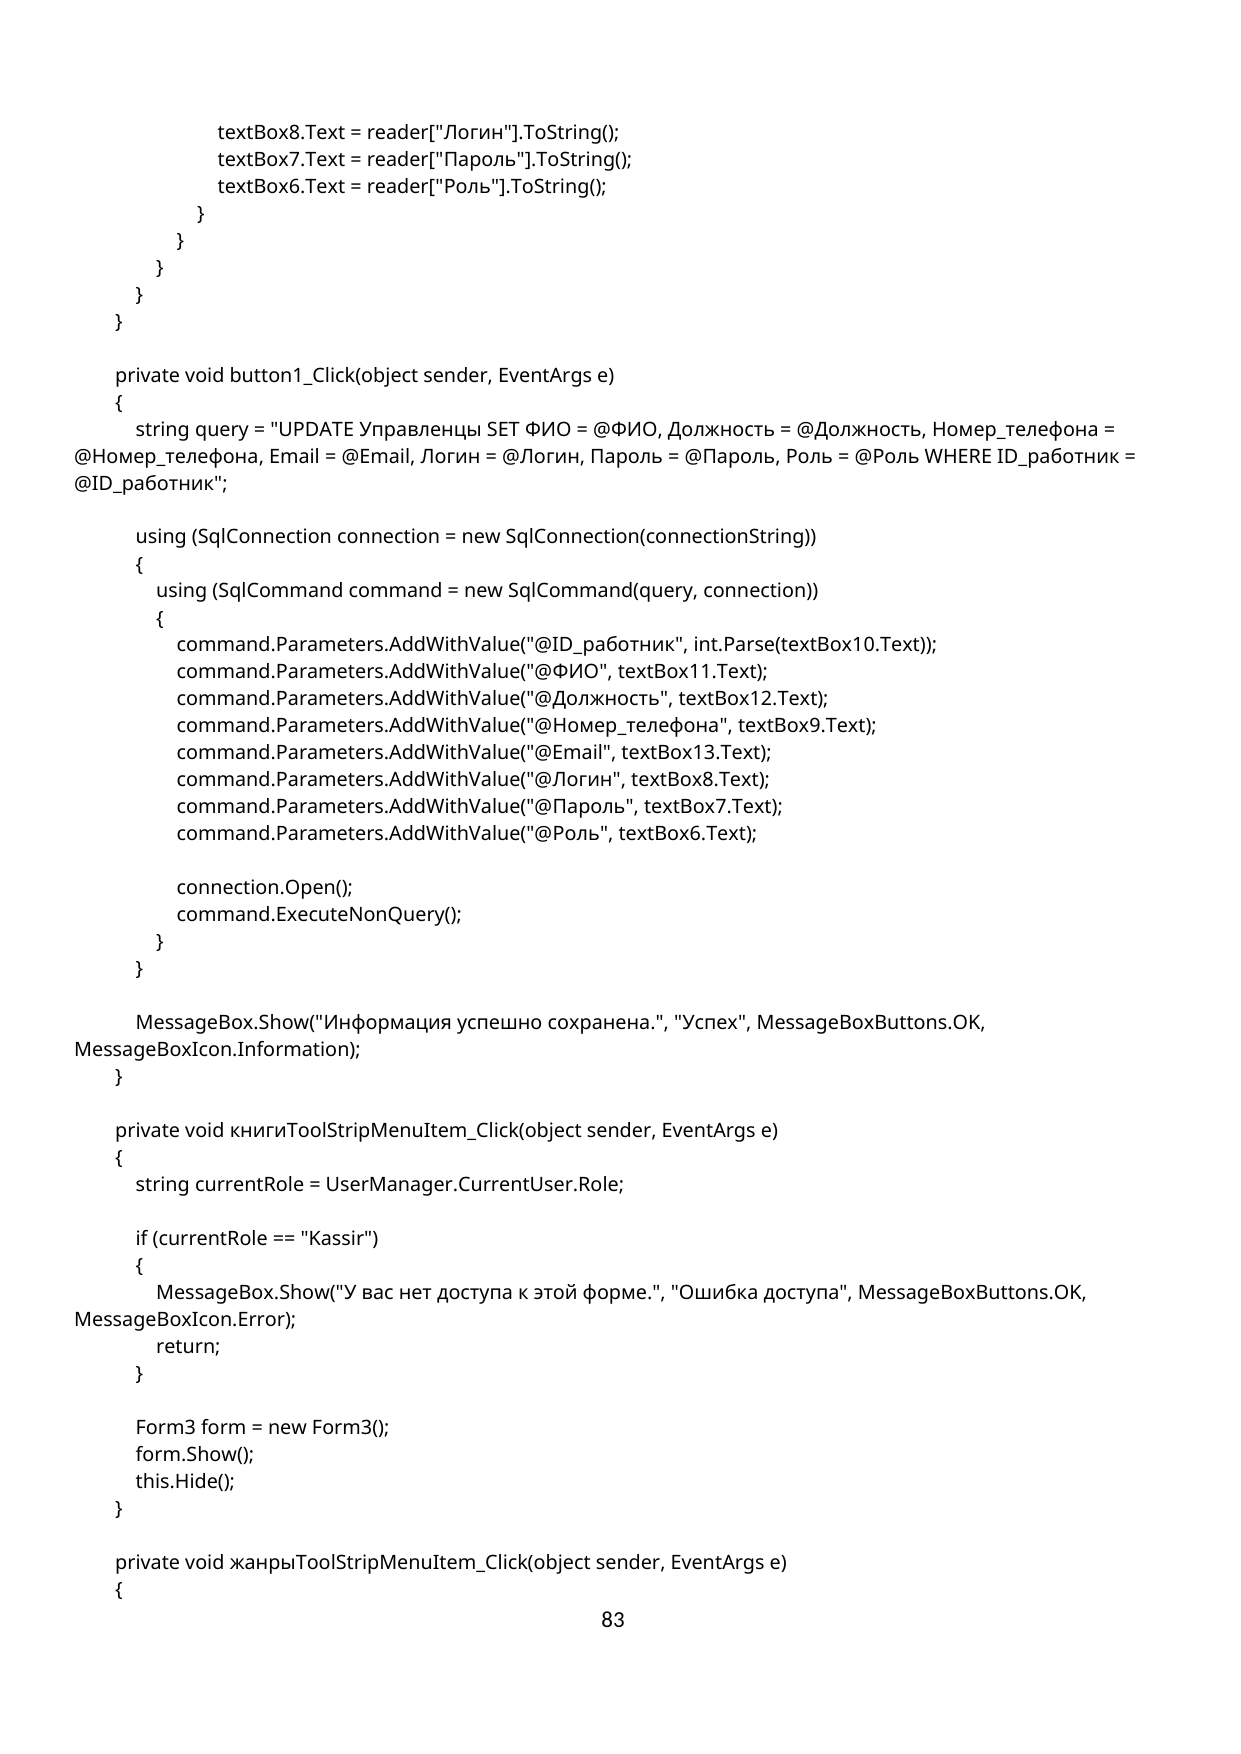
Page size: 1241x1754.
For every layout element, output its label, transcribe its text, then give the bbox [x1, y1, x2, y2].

text private void button1_Click(object sender, EventArgs e) [74, 361, 1152, 388]
text private void жанрыToolStripMenuItem_Click(object sender, EventArgs e) [74, 1548, 1152, 1575]
text this.Hide(); [74, 1467, 1152, 1494]
text } [74, 1359, 1152, 1386]
text command.Parameters.AddWithValue("@Номер_телефона", textBox9.Text); [74, 712, 1152, 739]
text { [74, 1251, 1152, 1278]
text } [74, 927, 1152, 954]
text MessageBox.Show("У вас нет доступа к этой форме.", "Ошибка доступа", MessageBoxButtons.OK, MessageBoxIcon.Error); [74, 1278, 1152, 1332]
text command.Parameters.AddWithValue("@Роль", textBox6.Text); [74, 819, 1152, 847]
text Form3 form = new Form3(); [74, 1413, 1152, 1440]
text connection.Open(); [74, 873, 1152, 901]
text { [74, 388, 1152, 415]
text } [74, 199, 1152, 226]
text form.Show(); [74, 1440, 1152, 1467]
text string currentRole = UserManager.CurrentUser.Role; [74, 1170, 1152, 1197]
text command.Parameters.AddWithValue("@ФИО", textBox11.Text); [74, 658, 1152, 685]
text private void книгиToolStripMenuItem_Click(object sender, EventArgs e) [74, 1116, 1152, 1143]
text { [74, 1575, 1152, 1602]
text } [74, 954, 1152, 981]
text using (SqlCommand command = new SqlCommand(query, connection)) [74, 577, 1152, 604]
text { [74, 604, 1152, 631]
text command.Parameters.AddWithValue("@Email", textBox13.Text); [74, 739, 1152, 766]
text command.Parameters.AddWithValue("@Должность", textBox12.Text); [74, 685, 1152, 712]
text } [74, 280, 1152, 307]
text } [74, 1062, 1152, 1089]
text command.Parameters.AddWithValue("@Пароль", textBox7.Text); [74, 793, 1152, 819]
text } [74, 307, 1152, 334]
text } [74, 253, 1152, 280]
text command.Parameters.AddWithValue("@Логин", textBox8.Text); [74, 766, 1152, 793]
text textBox7.Text = reader["Пароль"].ToString(); [74, 145, 1152, 172]
text { [74, 550, 1152, 577]
text return; [74, 1332, 1152, 1359]
text using (SqlConnection connection = new SqlConnection(connectionString)) [74, 523, 1152, 550]
text MessageBox.Show("Информация успешно сохранена.", "Успех", MessageBoxButtons.OK, MessageBoxIcon.Information); [74, 1008, 1152, 1062]
text command.Parameters.AddWithValue("@ID_работник", int.Parse(textBox10.Text)); [74, 631, 1152, 658]
text textBox6.Text = reader["Роль"].ToString(); [74, 172, 1152, 199]
text if (currentRole == "Kassir") [74, 1224, 1152, 1251]
text } [74, 226, 1152, 253]
text } [74, 1494, 1152, 1521]
text command.ExecuteNonQuery(); [74, 901, 1152, 927]
text textBox8.Text = reader["Логин"].ToString(); [74, 118, 1152, 145]
text string query = "UPDATE Управленцы SET ФИО = @ФИО, Должность = @Должность, Номер_телефона = @Номер_телефона, Email = @Email, Логин = @Логин, Пароль = @Пароль, Роль = @Роль WHERE ID_работник = @ID_работник"; [74, 415, 1152, 496]
text { [74, 1143, 1152, 1170]
